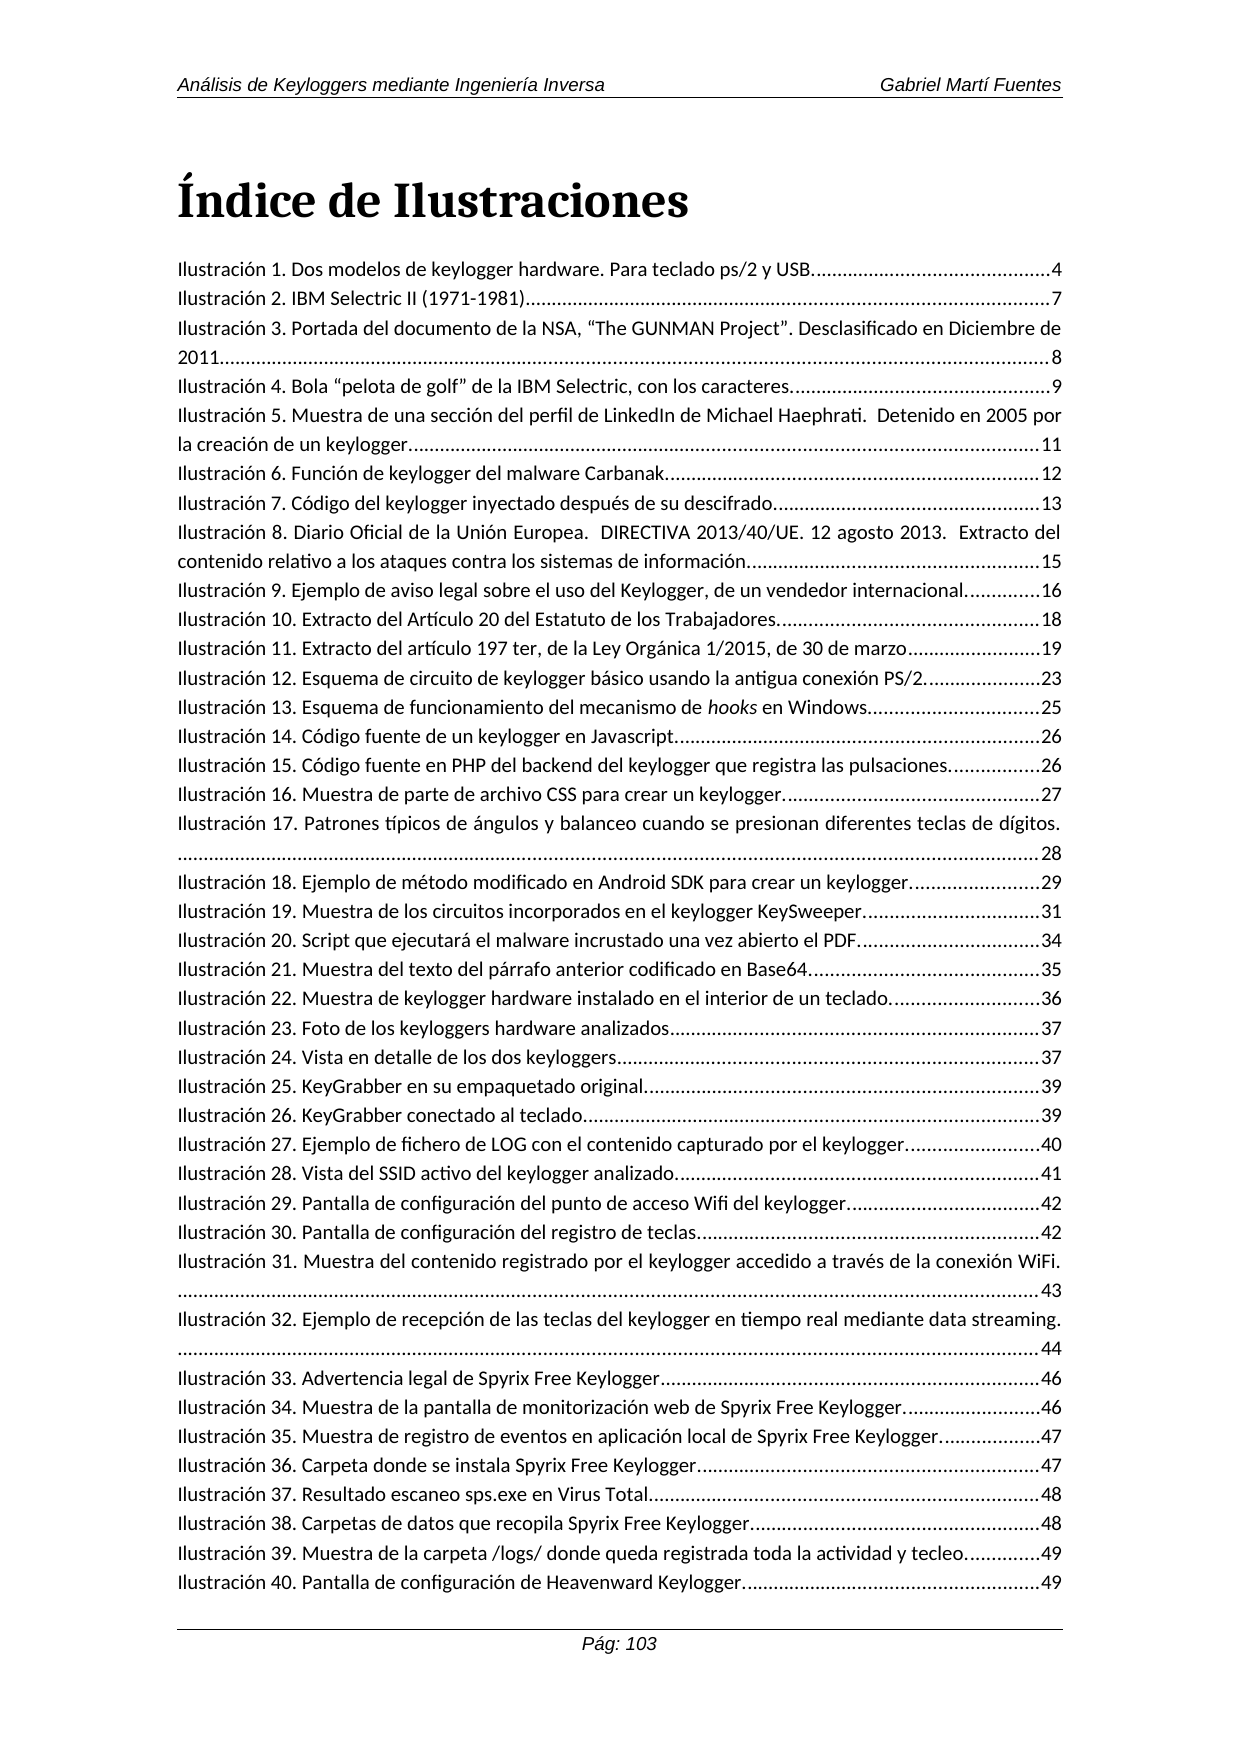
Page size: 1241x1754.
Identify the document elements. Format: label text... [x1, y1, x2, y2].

text Ilustración 33. Advertencia legal de Spyrix Free Keylogger 46 [177, 1365, 1063, 1390]
text Ilustración 16. Muestra de parte de archivo CSS para crear un keylogger. 27 [177, 781, 1063, 807]
text Ilustración 2. IBM Selectric II (1971-1981) 7 [177, 286, 1063, 311]
text Ilustración 21. Muestra del texto del párrafo anterior codificado en Base64. 35 [177, 956, 1063, 982]
text Ilustración 8. Diario Oficial de la Unión Europea. DIRECTIVA 2013/40/UE. 12 agosto 2013. Extracto del contenido relativo a los ataques contra los sistemas de información. 15 [177, 519, 1063, 573]
text Ilustración 19. Muestra de los circuitos incorporados en el keylogger KeySweeper. 31 [177, 898, 1063, 923]
text Ilustración 40. Pantalla de configuración de Heavenward Keylogger. 49 [177, 1569, 1063, 1594]
text Ilustración 37. Resultado escaneo sps.exe en Virus Total. 48 [177, 1481, 1063, 1507]
text Ilustración 25. KeyGrabber en su empaquetado original. 39 [177, 1073, 1063, 1098]
text Ilustración 14. Código fuente de un keylogger en Javascript. 26 [177, 723, 1063, 748]
text Ilustración 5. Muestra de una sección del perfil de LinkedIn de Michael Haephrati. Detenido en 2005 por la creación de un keylogger. 11 [177, 402, 1063, 457]
text Ilustración 10. Extracto del Artículo 20 del Estatuto de los Trabajadores. 18 [177, 606, 1063, 632]
text Ilustración 7. Código del keylogger inyectado después de su descifrado. 13 [177, 490, 1063, 515]
text Ilustración 17. Patrones típicos de ángulos y balanceo cuando se presionan diferentes teclas de dígitos. 28 [177, 811, 1063, 865]
text Ilustración 15. Código fuente en PHP del backend del keylogger que registra las pulsaciones. 26 [177, 752, 1063, 778]
text Ilustración 36. Carpeta donde se instala Spyrix Free Keylogger. 47 [177, 1452, 1063, 1478]
text Ilustración 28. Vista del SSID activo del keylogger analizado. 41 [177, 1161, 1063, 1186]
text Ilustración 27. Ejemplo de fichero de LOG con el contenido capturado por el keylogger. 40 [177, 1131, 1063, 1157]
text Ilustración 20. Script que ejecutará el malware incrustado una vez abierto el PDF. 34 [177, 927, 1063, 953]
text Ilustración 31. Muestra del contenido registrado por el keylogger accedido a través de la conexión WiFi. 43 [177, 1248, 1063, 1303]
text Ilustración 18. Ejemplo de método modificado en Android SDK para crear un keylogger. 29 [177, 869, 1063, 894]
text Ilustración 35. Muestra de registro de eventos en aplicación local de Spyrix Free Keylogger. 47 [177, 1423, 1063, 1448]
text Índice de Ilustraciones [177, 173, 1063, 230]
text Ilustración 6. Función de keylogger del malware Carbanak. 12 [177, 461, 1063, 486]
text Ilustración 1. Dos modelos de keylogger hardware. Para teclado ps/2 y USB. 4 [177, 256, 1063, 282]
text Ilustración 26. KeyGrabber conectado al teclado. 39 [177, 1102, 1063, 1128]
text Ilustración 38. Carpetas de datos que recopila Spyrix Free Keylogger. 48 [177, 1511, 1063, 1536]
text Ilustración 29. Pantalla de configuración del punto de acceso Wifi del keylogger. 42 [177, 1190, 1063, 1215]
text Ilustración 13. Esquema de funcionamiento del mecanismo de hooks en Windows. 25 [177, 694, 1063, 719]
text Ilustración 12. Esquema de circuito de keylogger básico usando la antigua conexión PS/2. 23 [177, 665, 1063, 690]
text Ilustración 23. Foto de los keyloggers hardware analizados 37 [177, 1015, 1063, 1040]
text Ilustración 22. Muestra de keylogger hardware instalado en el interior de un teclado. 36 [177, 986, 1063, 1011]
text Ilustración 32. Ejemplo de recepción de las teclas del keylogger en tiempo real mediante data streaming. 44 [177, 1306, 1063, 1361]
text Ilustración 4. Bola “pelota de golf” de la IBM Selectric, con los caracteres. 9 [177, 373, 1063, 398]
text Ilustración 9. Ejemplo de aviso legal sobre el uso del Keylogger, de un vendedor internacional. 16 [177, 577, 1063, 603]
text Ilustración 30. Pantalla de configuración del registro de teclas. 42 [177, 1219, 1063, 1244]
text Ilustración 24. Vista en detalle de los dos keyloggers 37 [177, 1044, 1063, 1069]
text Ilustración 11. Extracto del artículo 197 ter, de la Ley Orgánica 1/2015, de 30 de marzo 19 [177, 636, 1063, 661]
text Ilustración 34. Muestra de la pantalla de monitorización web de Spyrix Free Keylogger. 46 [177, 1394, 1063, 1419]
text Ilustración 39. Muestra de la carpeta /logs/ donde queda registrada toda la actividad y tecleo. 49 [177, 1540, 1063, 1565]
text Ilustración 3. Portada del documento de la NSA, “The GUNMAN Project”. Desclasificado en Diciembre de 2011 8 [177, 315, 1063, 369]
